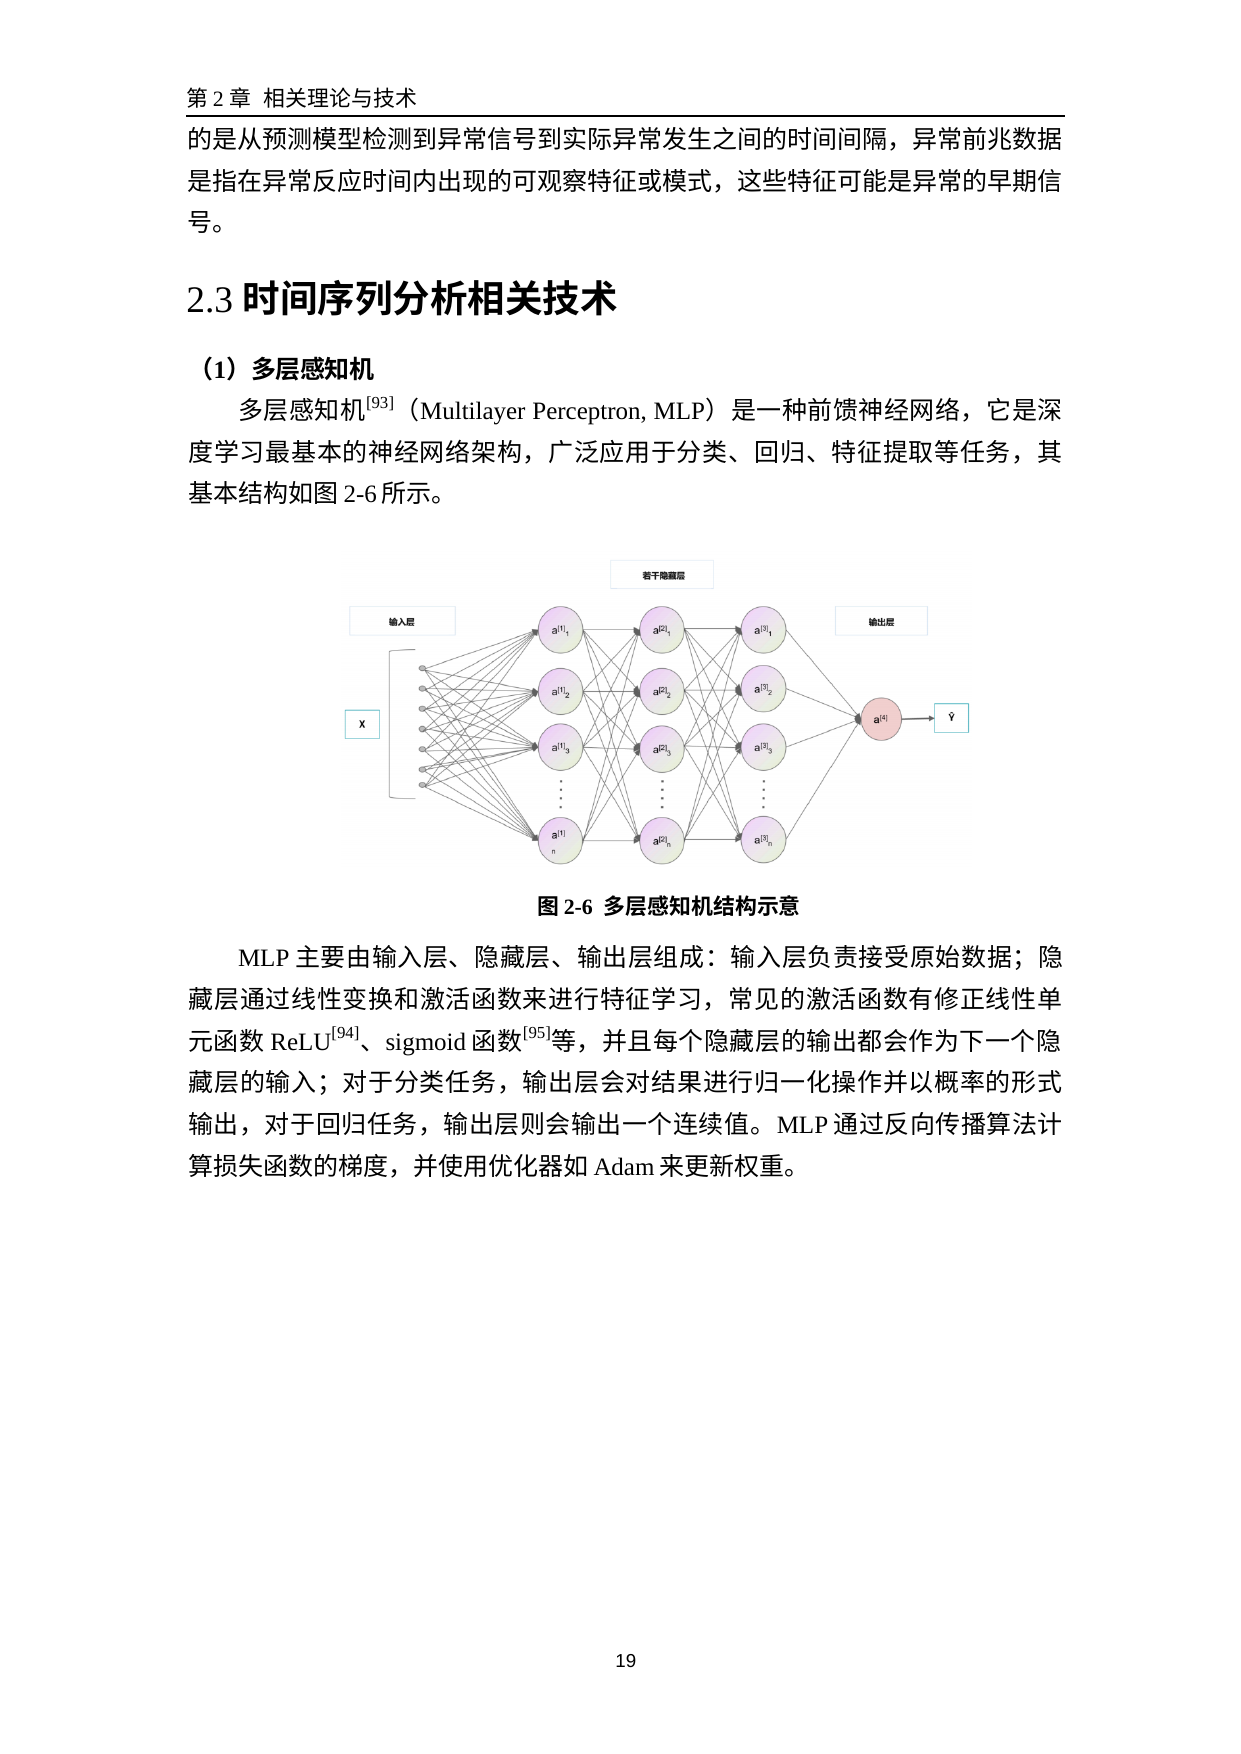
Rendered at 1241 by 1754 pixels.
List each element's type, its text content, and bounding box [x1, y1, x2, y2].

text 图2-6 多层感知机结构示意 [186, 889, 1065, 921]
text （1）多层感知机 [188, 350, 1065, 386]
text 多层感知机[93]（Multilayer Perceptron, MLP）是一种前馈神经网络，它是深度学习最基本的神经网络架构，广泛应用于分类、回归、特征提取等任务，其基本结构如图2-6所示。 [188, 386, 1063, 511]
picture [325, 544, 976, 872]
text MLP主要由输入层、隐藏层、输出层组成：输入层负责接受原始数据；隐藏层通过线性变换和激活函数来进行特征学习，常见的激活函数有修正线性单元函数ReLU[94]、sigmoid函数[95]等，并且每个隐藏层的输出都会作为下一个隐藏层的输入；对于分类任务，输出层会对结果进行归一化操作并以概率的形式输出，对于回归任务，输出层则会输出一个连续值。MLP通过反向传播算法计算损失函数的梯度，并使用优化器如Adam来更新权重。 [188, 933, 1063, 1183]
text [188, 117, 1065, 242]
subtitle 时间序列分析相关技术 [186, 269, 1065, 323]
